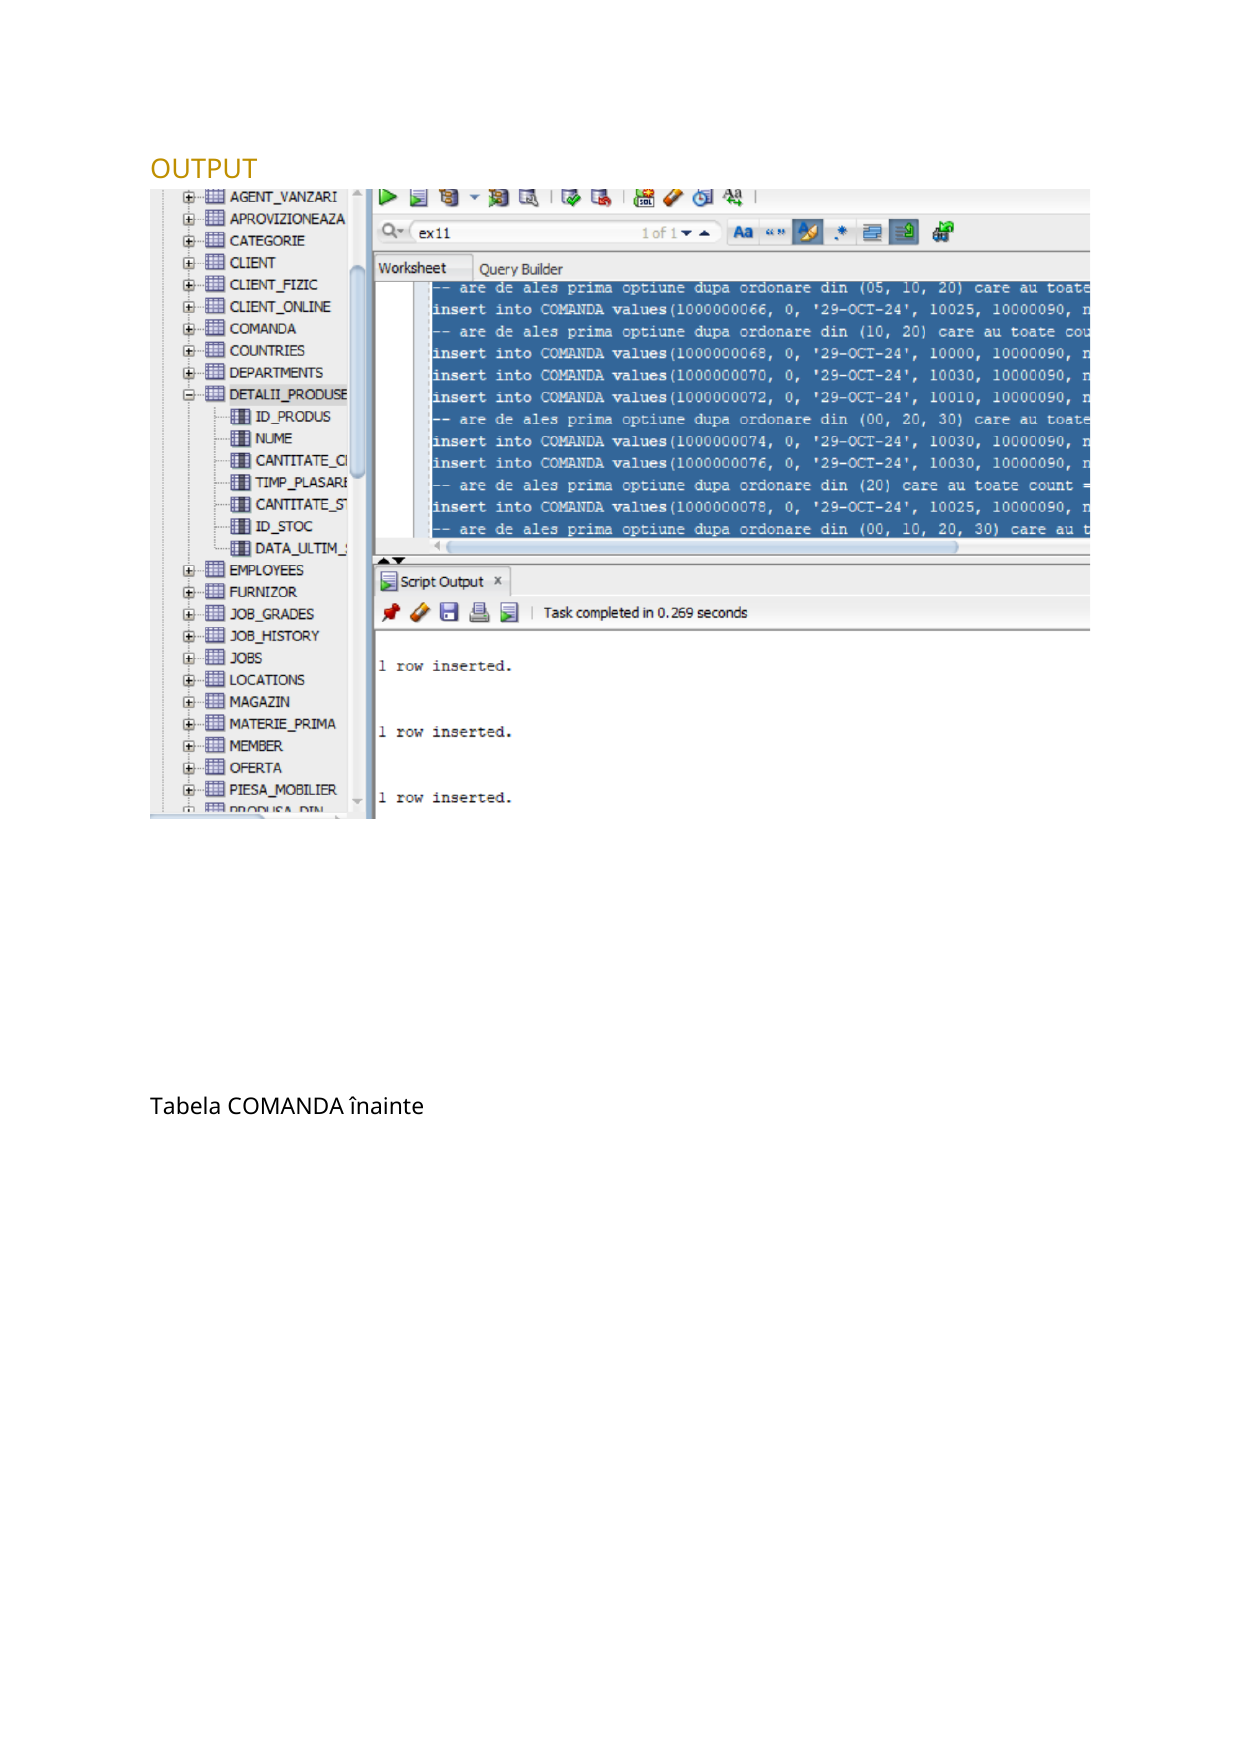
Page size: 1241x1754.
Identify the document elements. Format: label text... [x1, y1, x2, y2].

subtitle OUTPUT [150, 150, 1090, 187]
text Tabela COMANDA înainte [150, 1090, 1090, 1121]
picture [150, 189, 1091, 819]
